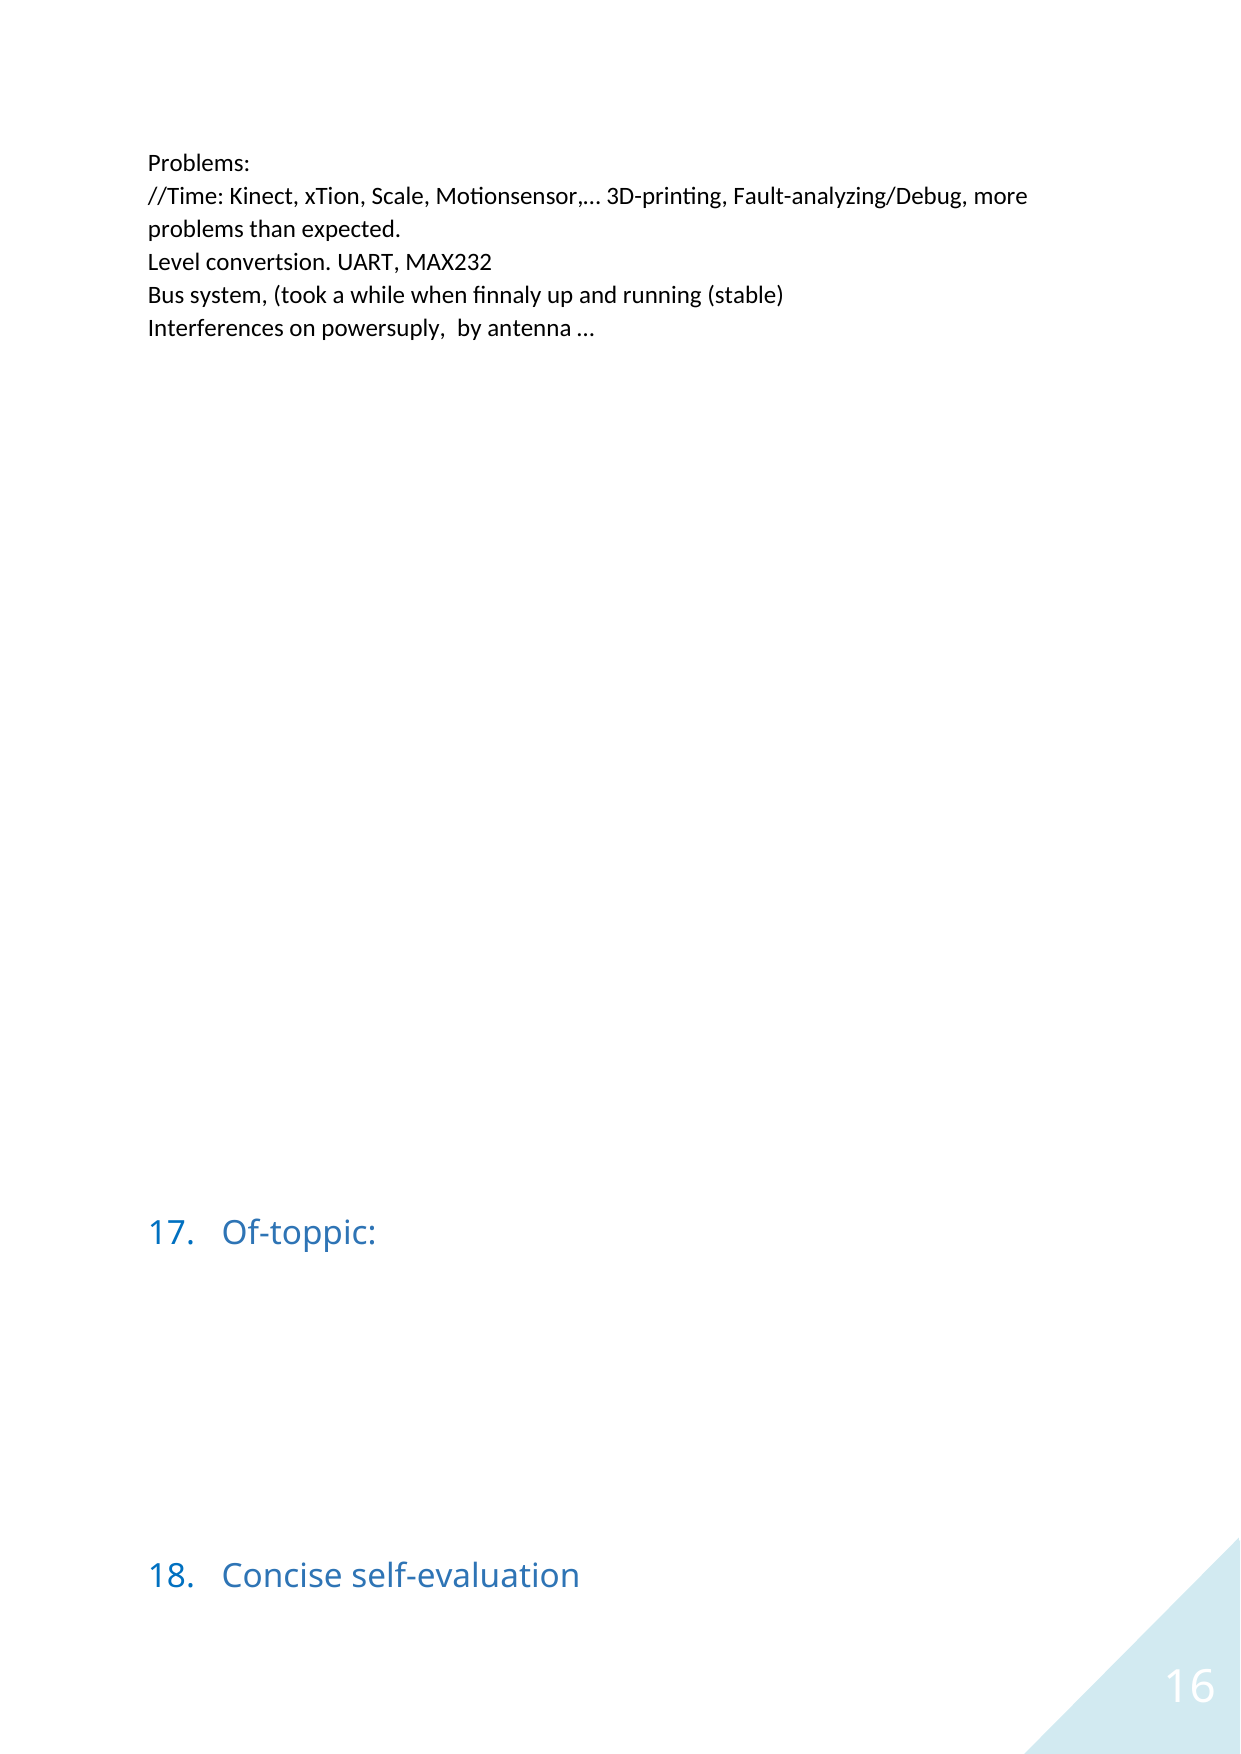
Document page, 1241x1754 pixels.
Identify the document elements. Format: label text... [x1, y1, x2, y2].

list Concise self-evaluation [148, 1552, 1093, 1597]
text Problems: //Time: Kinect, xTion, Scale, Motionsensor,… 3D-printing, Fault-analyzing/Debug, more problems than expected. Level convertsion. UART, MAX232 Bus system, (took a while when finnaly up and running (stable) Interferences on powersuply, by antenna … [148, 148, 1093, 504]
list Of-toppic: [148, 1209, 1093, 1254]
